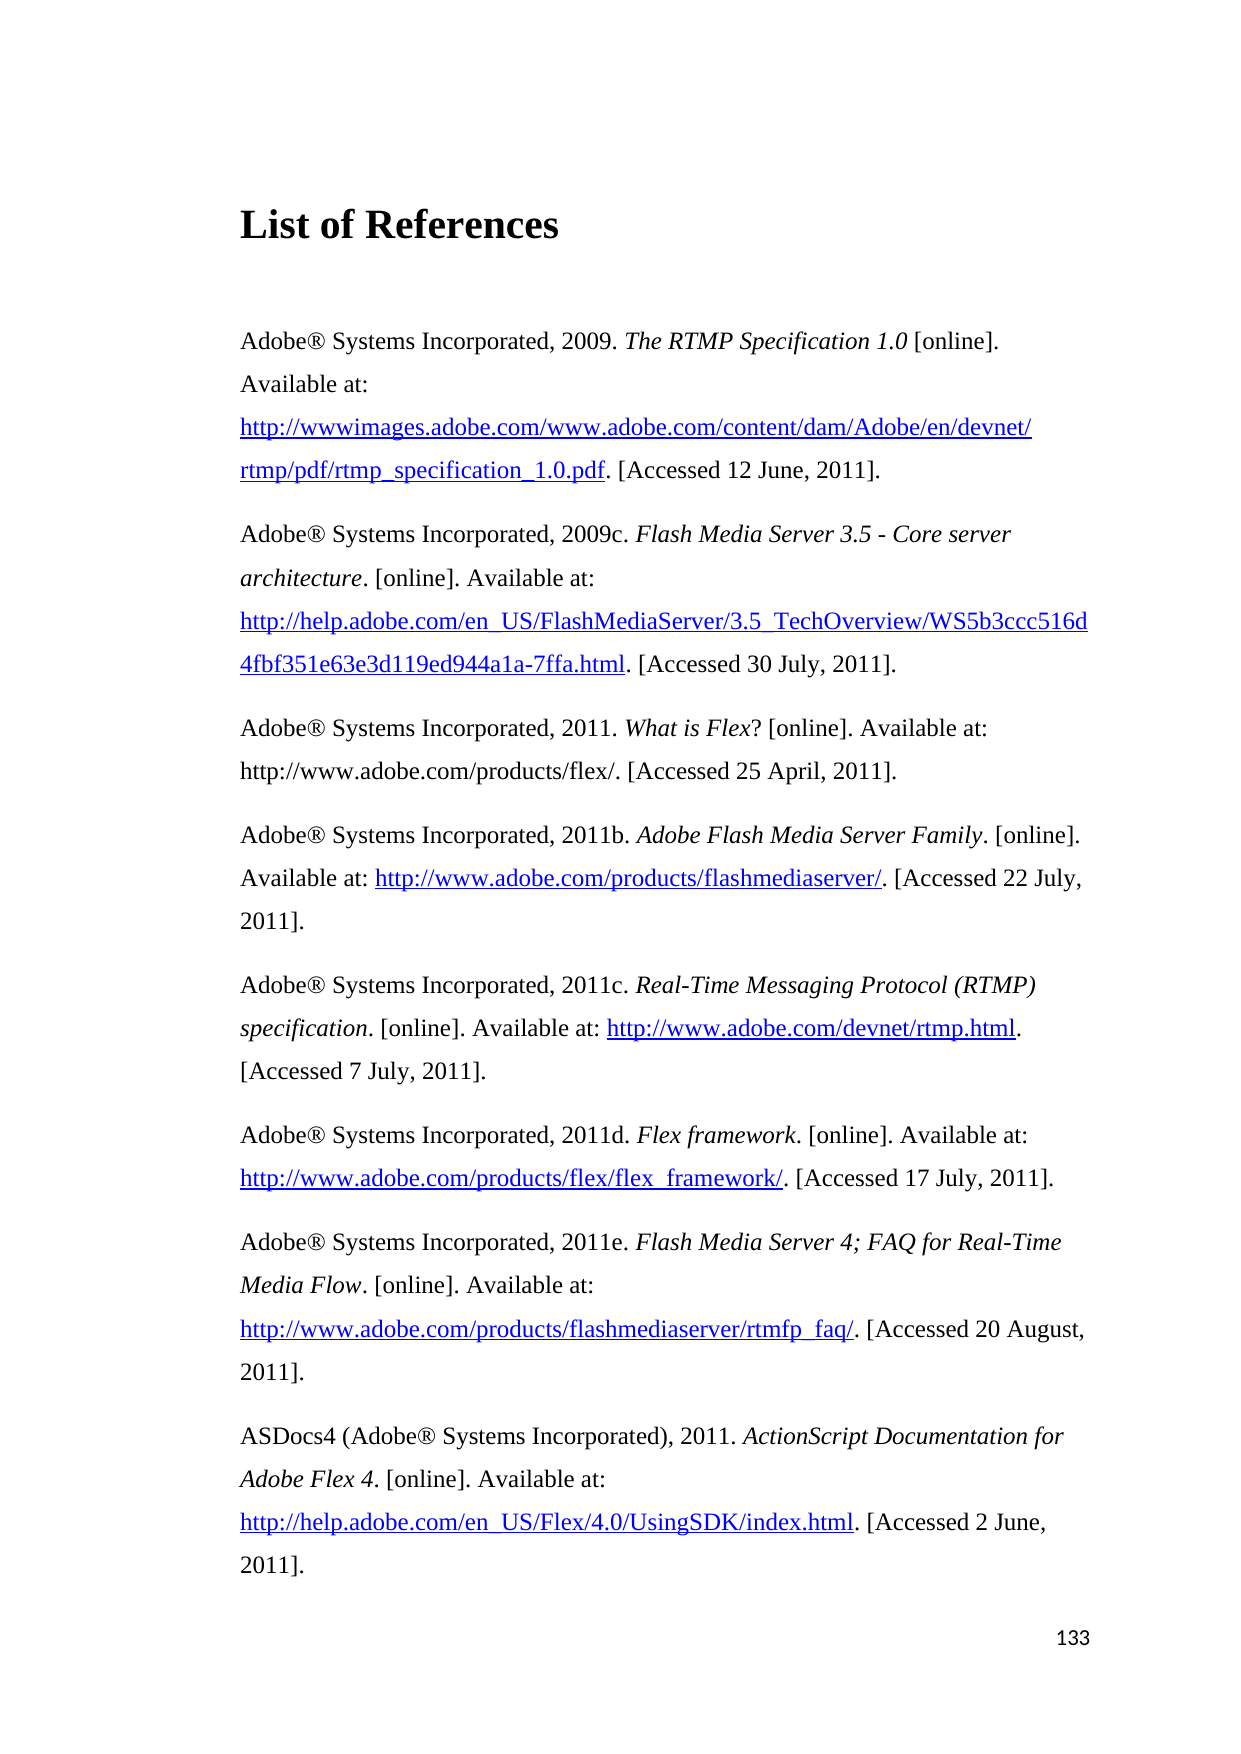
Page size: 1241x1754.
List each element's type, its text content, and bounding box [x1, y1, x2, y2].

text Adobe® Systems Incorporated, 2011e. Flash Media Server 4; FAQ for Real-Time Media Flow. [online]. Available at: http://www.adobe.com/products/flashmediaserver/rtmfp_faq/. [Accessed 20 August, 2011]. [240, 1227, 1090, 1386]
text ASDocs4 (Adobe® Systems Incorporated), 2011. ActionScript Documentation for Adobe Flex 4. [online]. Available at: http://help.adobe.com/en_US/Flex/4.0/UsingSDK/index.html. [Accessed 2 June, 2011]. [240, 1421, 1090, 1579]
subtitle List of References [240, 200, 1090, 248]
text Adobe® Systems Incorporated, 2011c. Real-Time Messaging Protocol (RTMP) specification. [online]. Available at: http://www.adobe.com/devnet/rtmp.html. [Accessed 7 July, 2011]. [240, 970, 1090, 1085]
text Adobe® Systems Incorporated, 2009. The RTMP Specification 1.0 [online]. Available at: http://wwwimages.adobe.com/www.adobe.com/content/dam/Adobe/en/devnet/rtmp/pdf/rtmp_specification_1.0.pdf. [Accessed 12 June, 2011]. [240, 326, 1090, 484]
text Adobe® Systems Incorporated, 2011b. Adobe Flash Media Server Family. [online]. Available at: http://www.adobe.com/products/flashmediaserver/. [Accessed 22 July, 2011]. [240, 820, 1090, 935]
text Adobe® Systems Incorporated, 2011. What is Flex? [online]. Available at: http://www.adobe.com/products/flex/. [Accessed 25 April, 2011]. [240, 713, 1090, 785]
text Adobe® Systems Incorporated, 2011d. Flex framework. [online]. Available at: http://www.adobe.com/products/flex/flex_framework/. [Accessed 17 July, 2011]. [240, 1120, 1090, 1192]
text Adobe® Systems Incorporated, 2009c. Flash Media Server 3.5 - Core server architecture. [online]. Available at: http://help.adobe.com/en_US/FlashMediaServer/3.5_TechOverview/WS5b3ccc516d4fbf351e63e3d119ed944a1a-7ffa.html. [Accessed 30 July, 2011]. [240, 519, 1090, 678]
